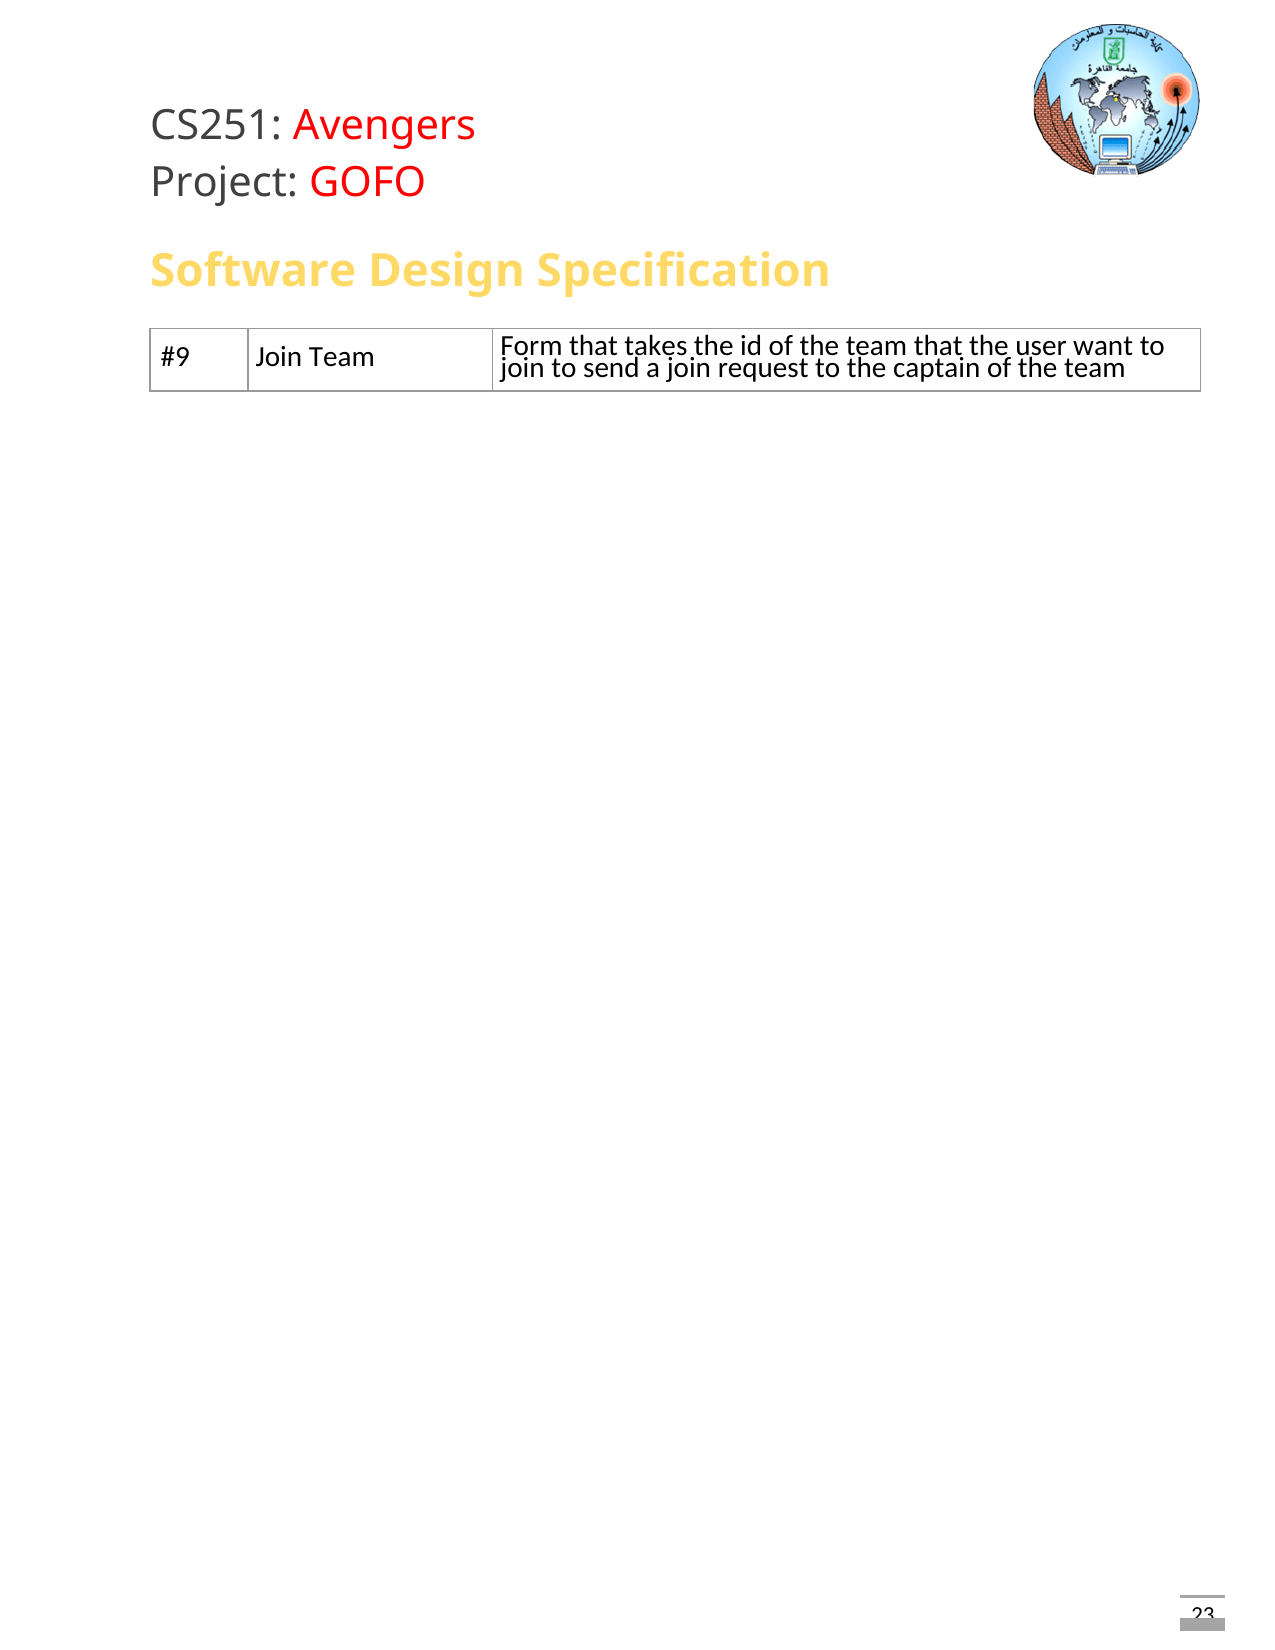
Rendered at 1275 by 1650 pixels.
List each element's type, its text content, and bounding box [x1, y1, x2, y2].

table_cell Join Team [249, 329, 492, 390]
table_cell #9 [151, 329, 247, 390]
table_cell Form that takes the id of the team that the user want to join to send a join request to the captain of the team [493, 329, 1200, 390]
picture [1033, 24, 1201, 180]
